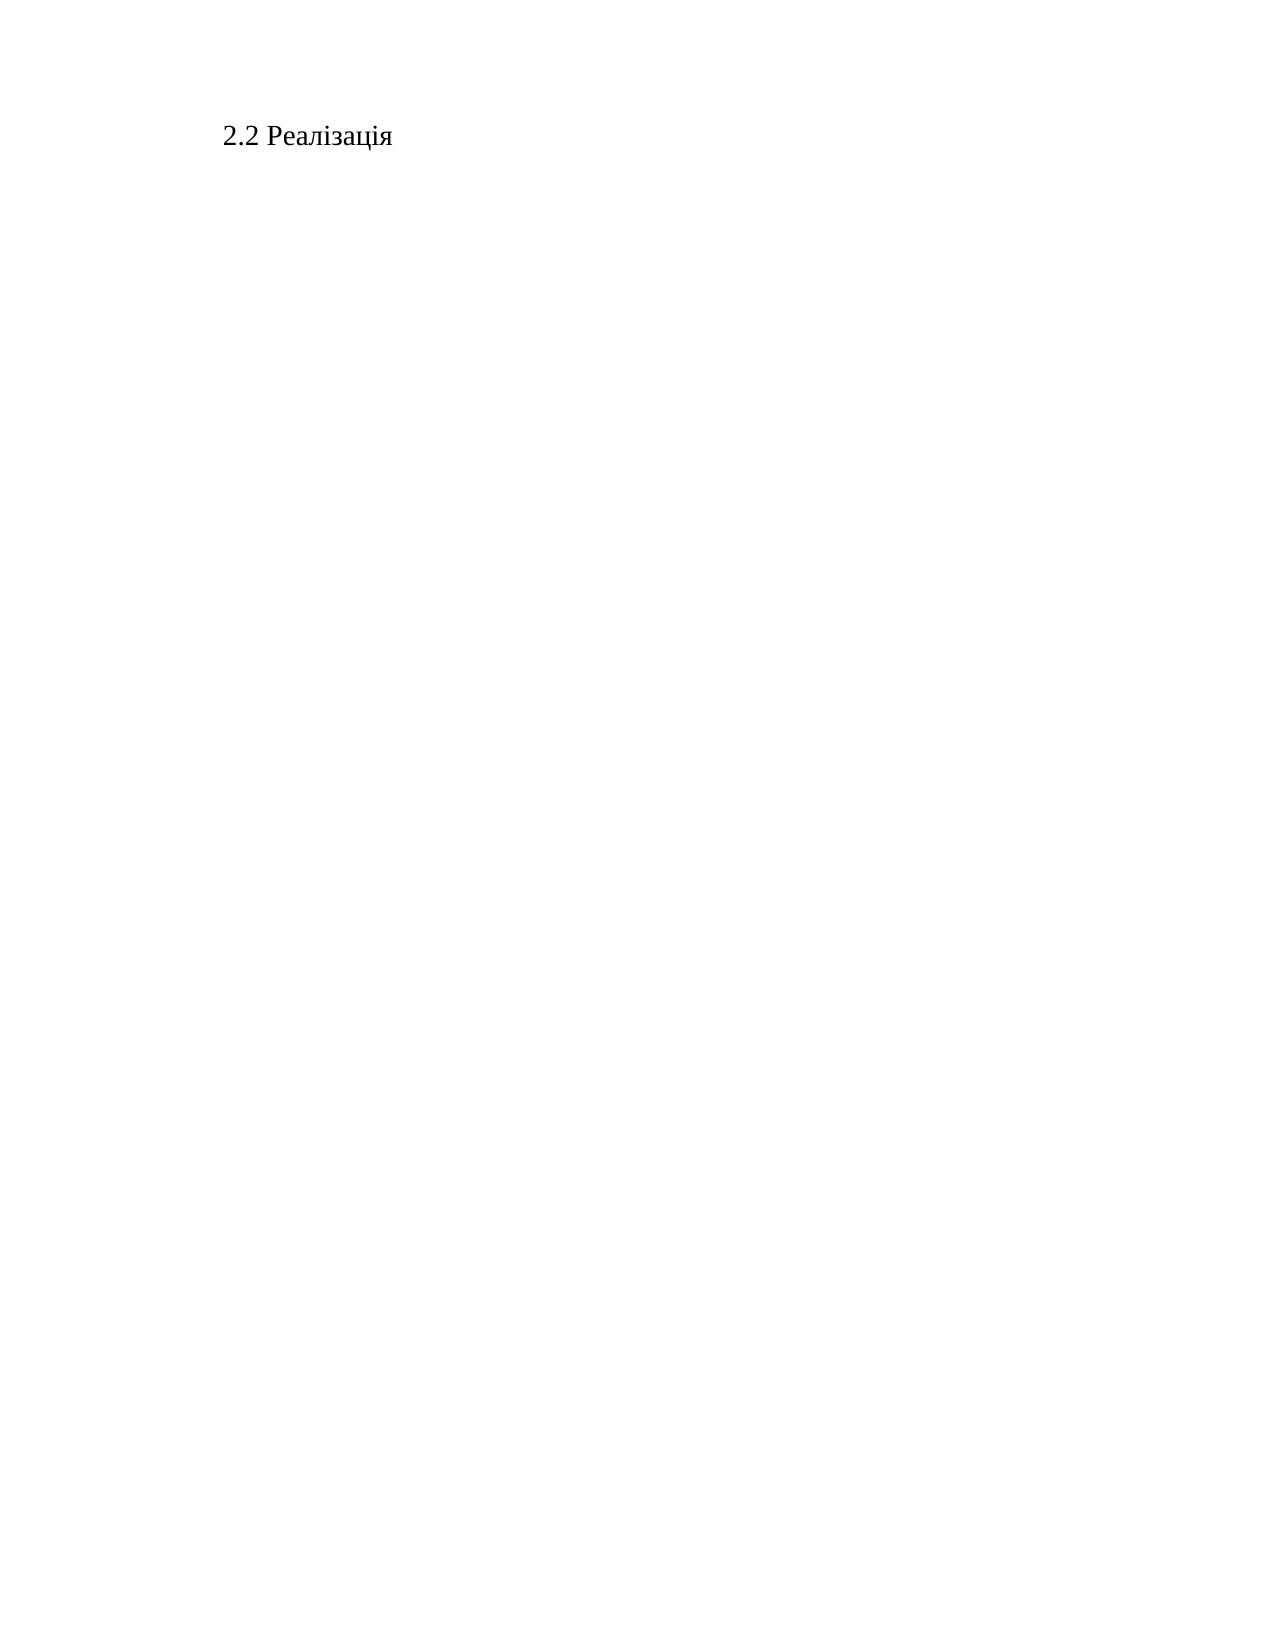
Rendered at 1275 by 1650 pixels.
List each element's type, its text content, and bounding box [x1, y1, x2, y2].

text 2.2 Реалізація [148, 118, 1216, 152]
